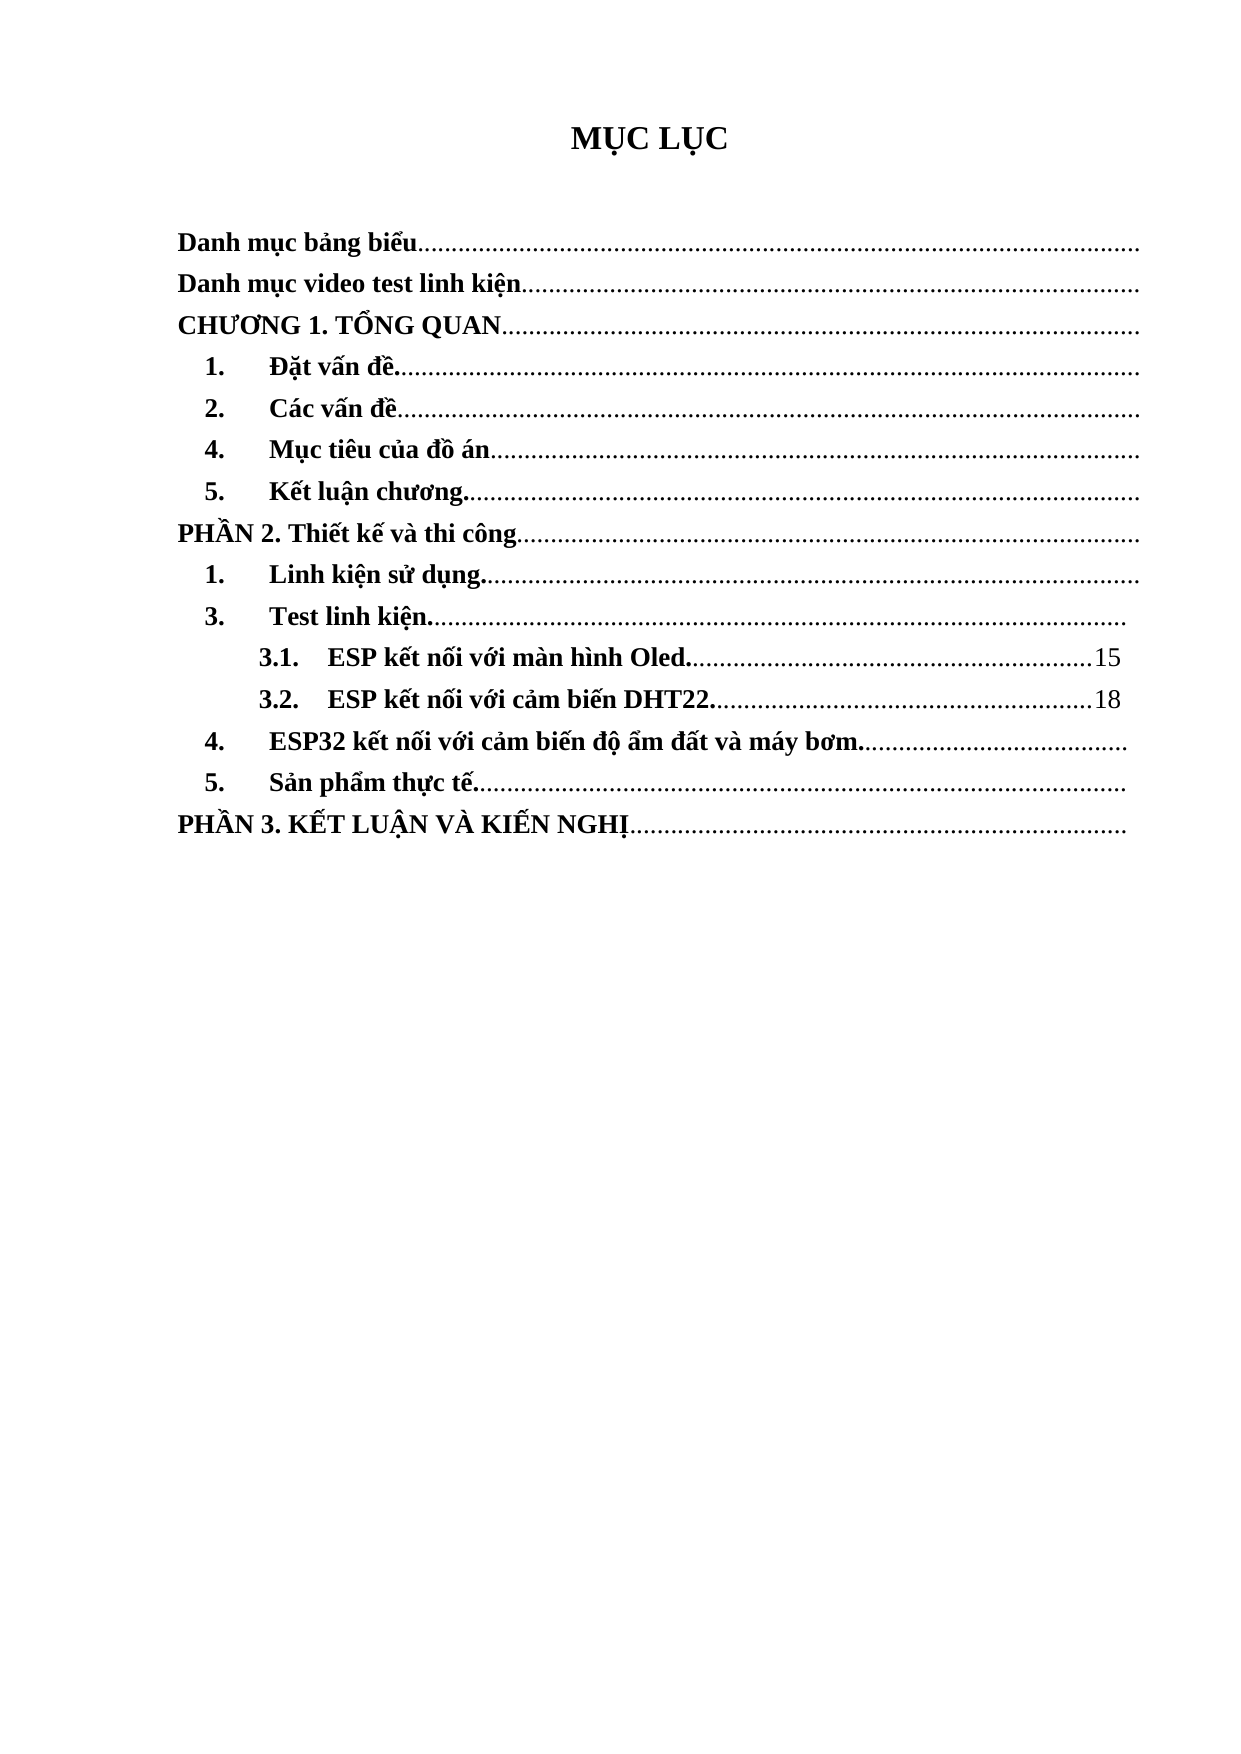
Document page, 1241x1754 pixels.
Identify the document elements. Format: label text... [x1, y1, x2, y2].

text MỤC LỤC [177, 118, 1122, 156]
